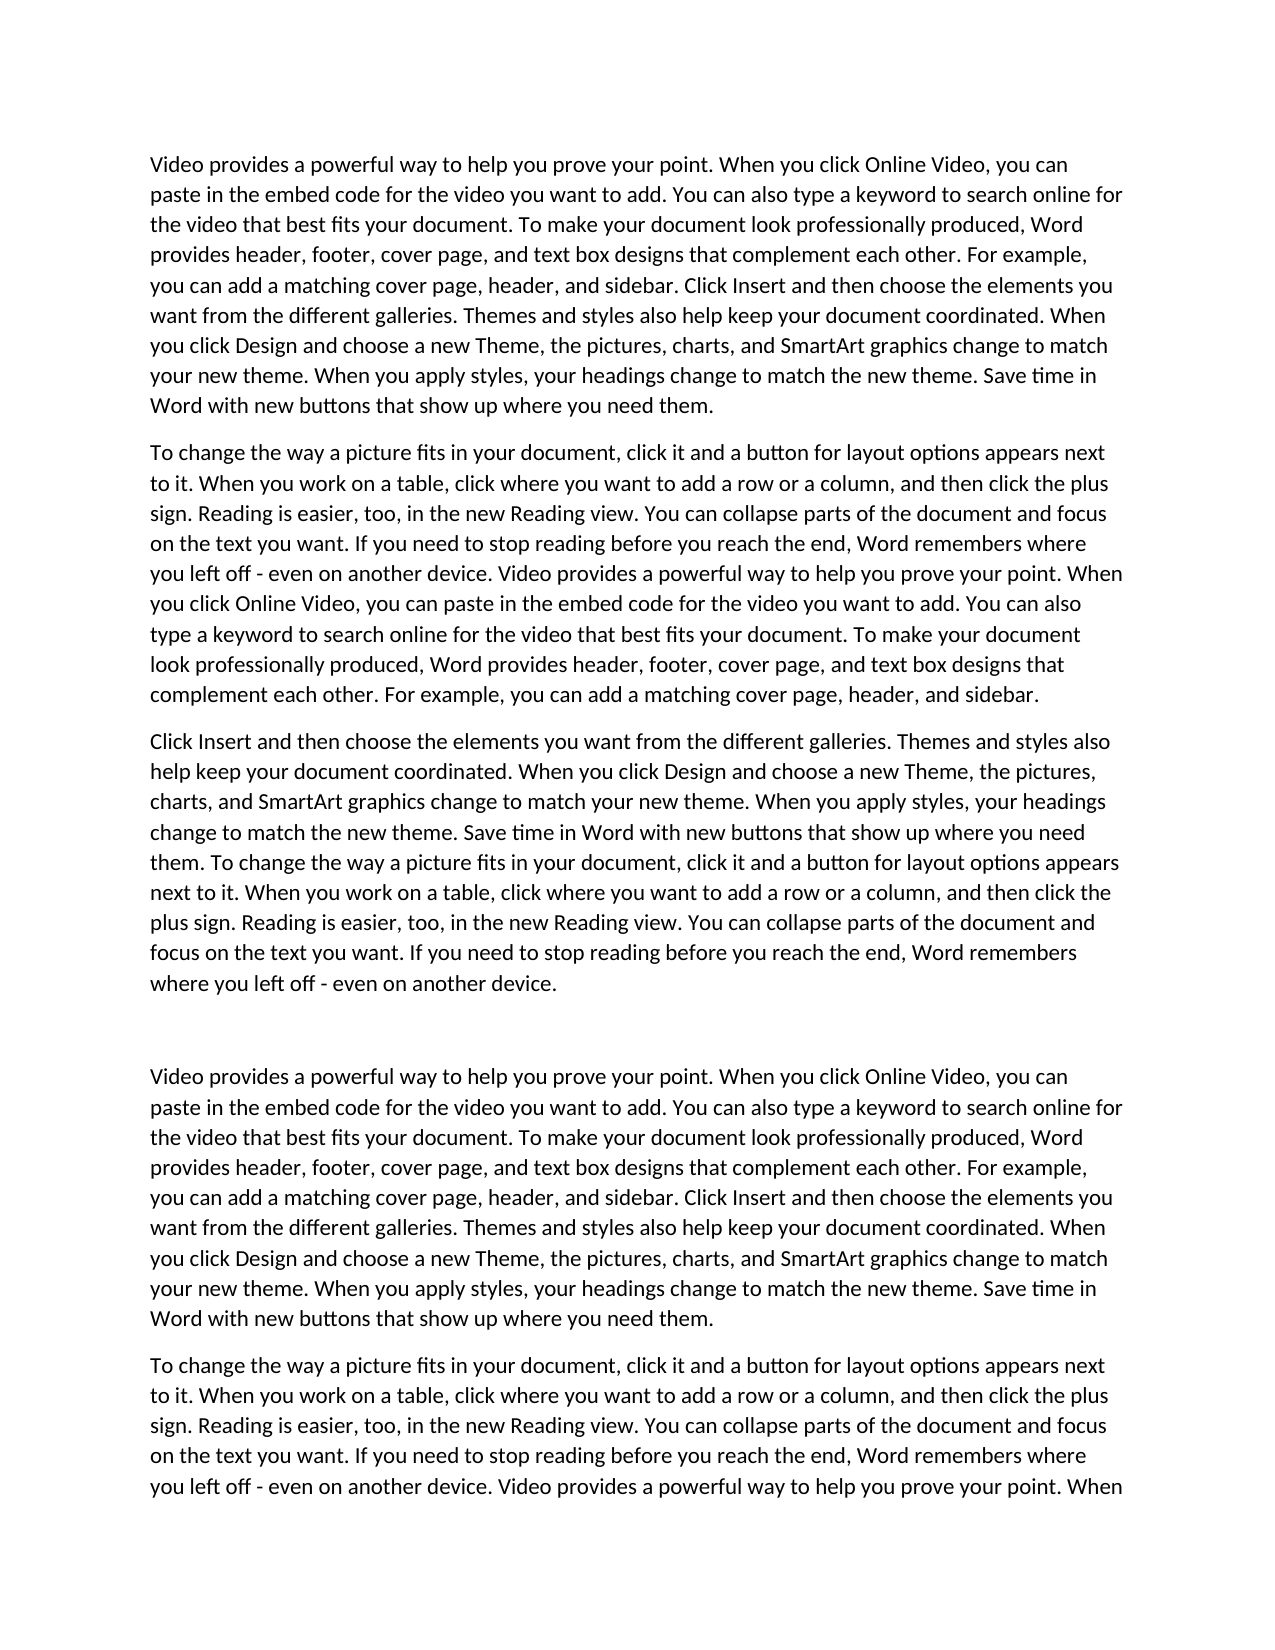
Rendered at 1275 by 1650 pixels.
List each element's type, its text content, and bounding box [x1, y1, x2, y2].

text Video provides a powerful way to help you prove your point. When you click Online Video, you can paste in the embed code for the video you want to add. You can also type a keyword to search online for the video that best fits your document. To make your document look professionally produced, Word provides header, footer, cover page, and text box designs that complement each other. For example, you can add a matching cover page, header, and sidebar. Click Insert and then choose the elements you want from the different galleries. Themes and styles also help keep your document coordinated. When you click Design and choose a new Theme, the pictures, charts, and SmartArt graphics change to match your new theme. When you apply styles, your headings change to match the new theme. Save time in Word with new buttons that show up where you need them. [150, 150, 1125, 420]
text Video provides a powerful way to help you prove your point. When you click Online Video, you can paste in the embed code for the video you want to add. You can also type a keyword to search online for the video that best fits your document. To make your document look professionally produced, Word provides header, footer, cover page, and text box designs that complement each other. For example, you can add a matching cover page, header, and sidebar. Click Insert and then choose the elements you want from the different galleries. Themes and styles also help keep your document coordinated. When you click Design and choose a new Theme, the pictures, charts, and SmartArt graphics change to match your new theme. When you apply styles, your headings change to match the new theme. Save time in Word with new buttons that show up where you need them. [150, 1062, 1125, 1332]
text Click Insert and then choose the elements you want from the different galleries. Themes and styles also help keep your document coordinated. When you click Design and choose a new Theme, the pictures, charts, and SmartArt graphics change to match your new theme. When you apply styles, your headings change to match the new theme. Save time in Word with new buttons that show up where you need them. To change the way a picture fits in your document, click it and a button for layout options appears next to it. When you work on a table, click where you want to add a row or a column, and then click the plus sign. Reading is easier, too, in the new Reading view. You can collapse parts of the document and focus on the text you want. If you need to stop reading before you reach the end, Word remembers where you left off - even on another device. [150, 727, 1125, 997]
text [150, 1351, 1125, 1500]
